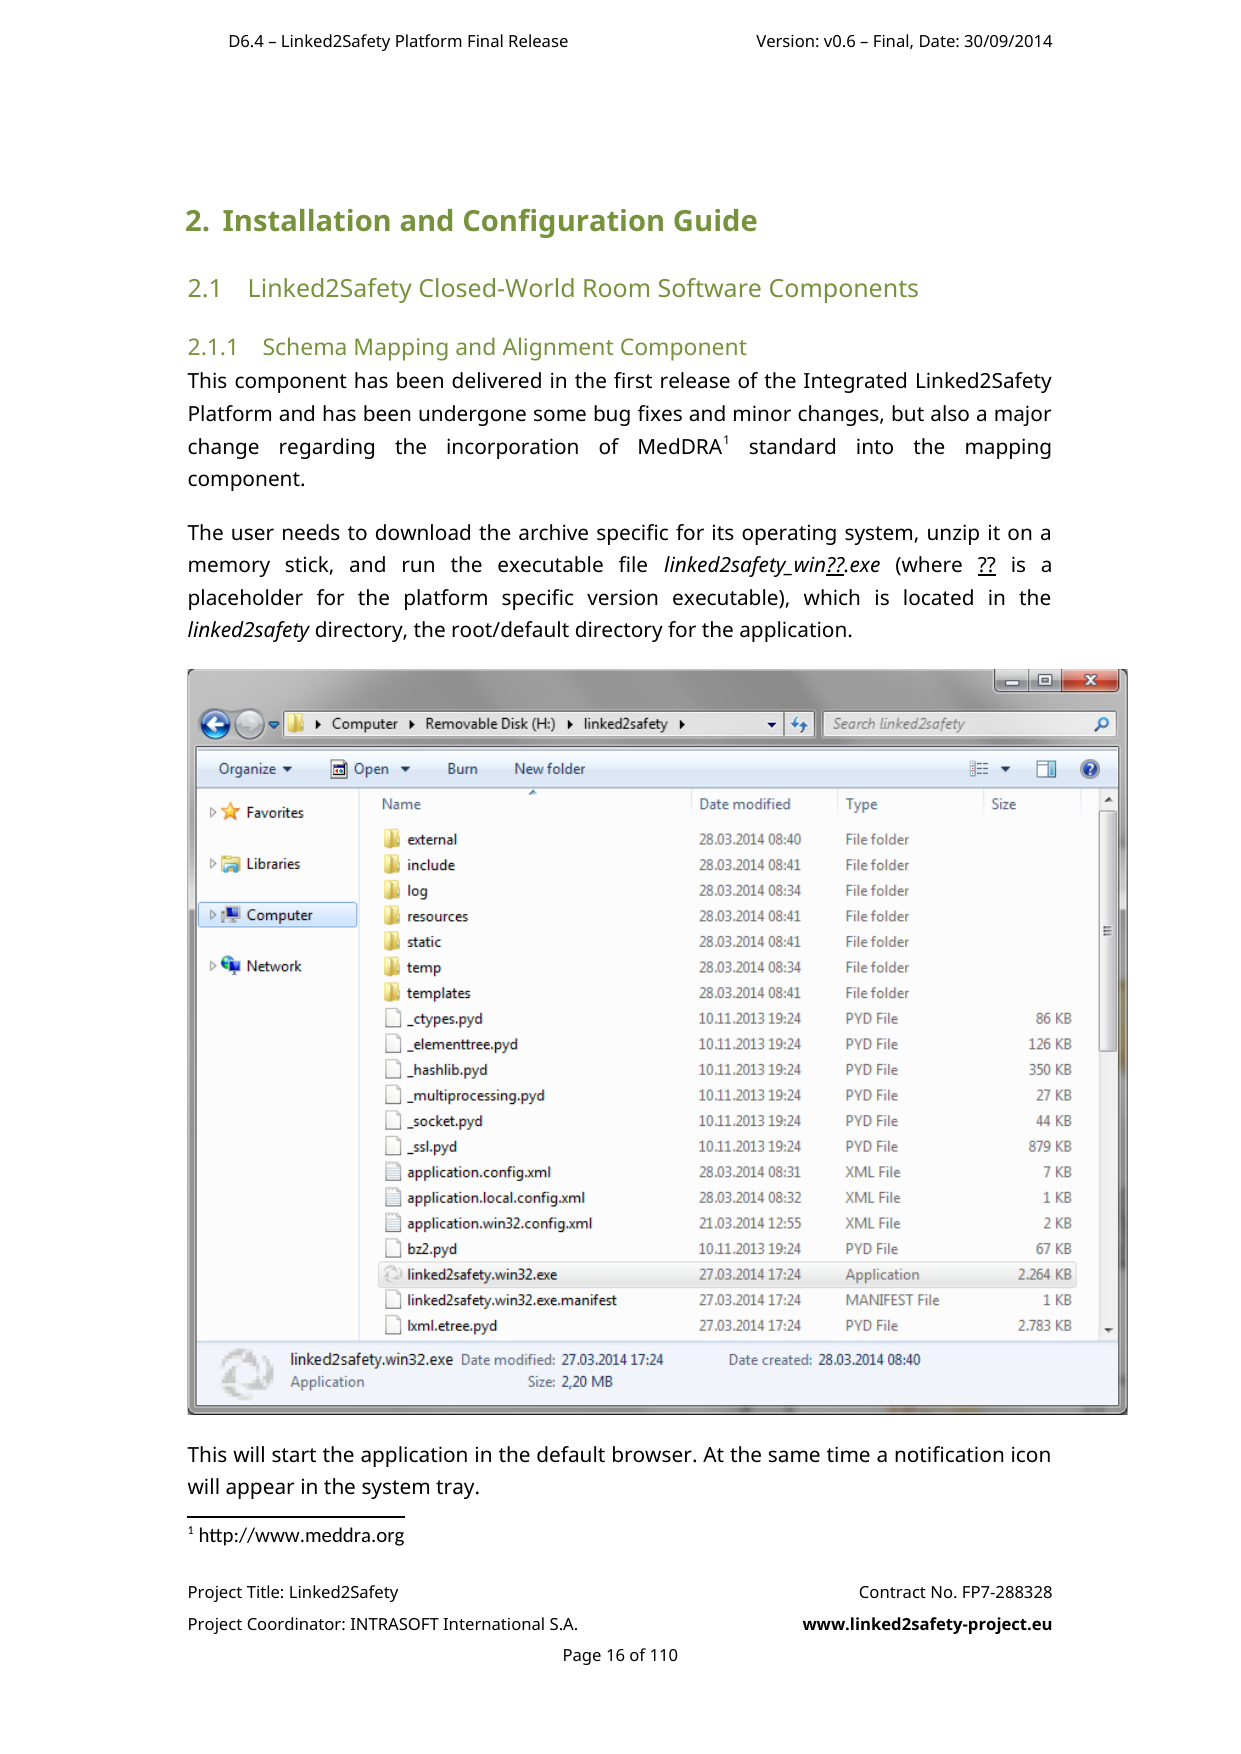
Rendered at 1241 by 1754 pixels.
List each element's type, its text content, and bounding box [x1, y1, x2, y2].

subtitle Installation and Configuration Guide [185, 200, 1053, 240]
picture [187, 669, 1128, 1415]
text This component has been delivered in the first release of the Integrated Linked2Safety Platform and has been undergone some bug fixes and minor changes, but also a major change regarding the incorporation of MedDRA standard into the mapping component. [187, 367, 1053, 493]
subtitle Linked2Safety Closed-World Room Software Components [187, 271, 1053, 305]
subtitle Schema Mapping and Alignment Component [187, 331, 1053, 362]
text This will start the application in the default browser. At the same time a notification icon will appear in the system tray. [187, 1440, 1053, 1501]
text The user needs to download the archive specific for its operating system, unzip it on a memory stick, and run the executable file linked2safety_win??.exe (where ?? is a placeholder for the platform specific version executable), which is located in the linked2safety directory, the root/default directory for the application. [187, 518, 1053, 644]
